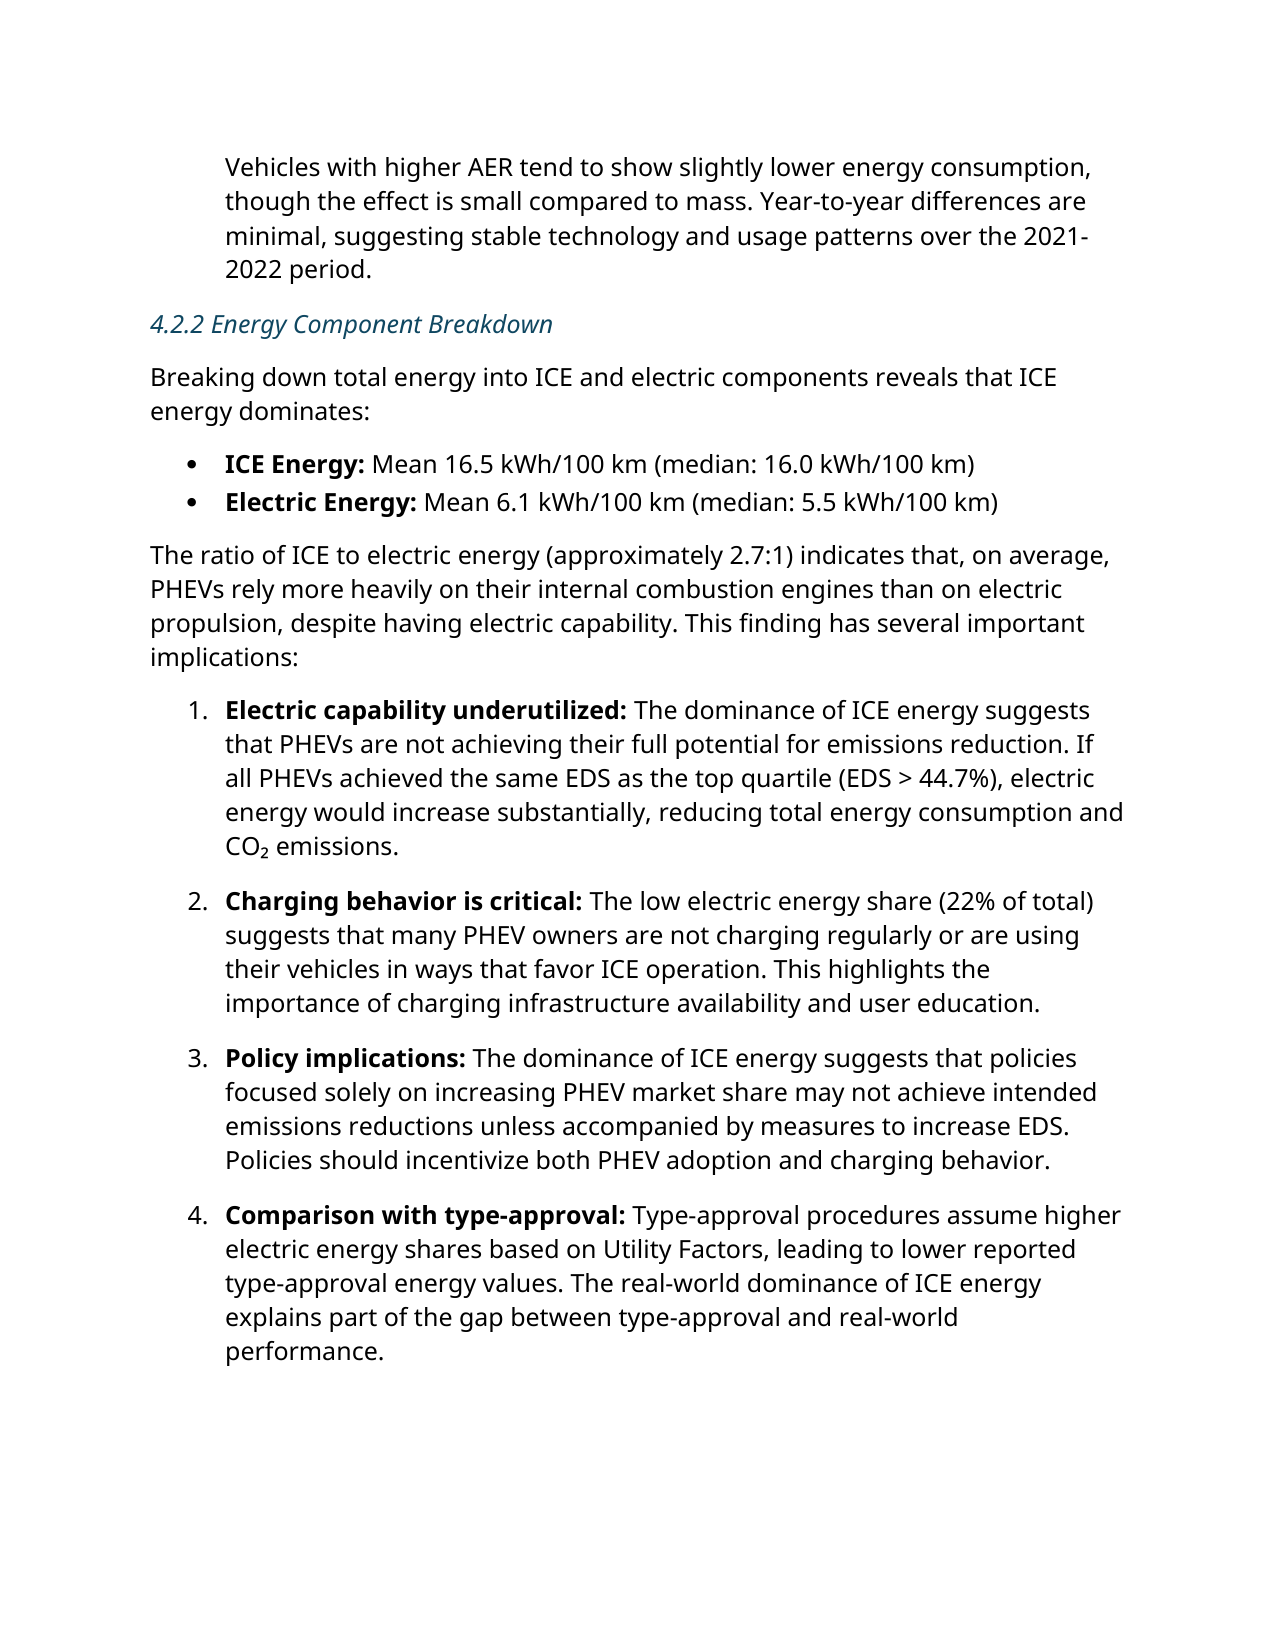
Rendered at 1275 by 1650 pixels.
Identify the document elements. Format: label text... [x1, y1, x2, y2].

list Electric capability underutilized: The dominance of ICE energy suggests that PHEVs are not achieving their full potential for emissions reduction. If all PHEVs achieved the same EDS as the top quartile (EDS > 44.7%), electric energy would increase substantially, reducing total energy consumption and CO₂ emissions. [187, 692, 1125, 863]
list Policy implications: The dominance of ICE energy suggests that policies focused solely on increasing PHEV market share may not achieve intended emissions reductions unless accompanied by measures to increase EDS. Policies should incentivize both PHEV adoption and charging behavior. [187, 1041, 1125, 1177]
list Electric Energy: Mean 6.1 kWh/100 km (median: 5.5 kWh/100 km) [187, 484, 1125, 519]
text Breaking down total energy into ICE and electric components reveals that ICE energy dominates: [150, 360, 1125, 428]
text The ratio of ICE to electric energy (approximately 2.7:1) indicates that, on average, PHEVs rely more heavily on their internal combustion engines than on electric propulsion, despite having electric capability. This finding has several important implications: [150, 537, 1125, 674]
subtitle 4.2.2 Energy Component Breakdown [150, 307, 1125, 341]
list ICE Energy: Mean 16.5 kWh/100 km (median: 16.0 kWh/100 km) [187, 447, 1125, 481]
list Comparison with type-approval: Type-approval procedures assume higher electric energy shares based on Utility Factors, leading to lower reported type-approval energy values. The real-world dominance of ICE energy explains part of the gap between type-approval and real-world performance. [187, 1198, 1125, 1368]
list Charging behavior is critical: The low electric energy share (22% of total) suggests that many PHEV owners are not charging regularly or are using their vehicles in ways that favor ICE operation. This highlights the importance of charging infrastructure availability and user education. [187, 883, 1125, 1020]
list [187, 150, 1125, 286]
